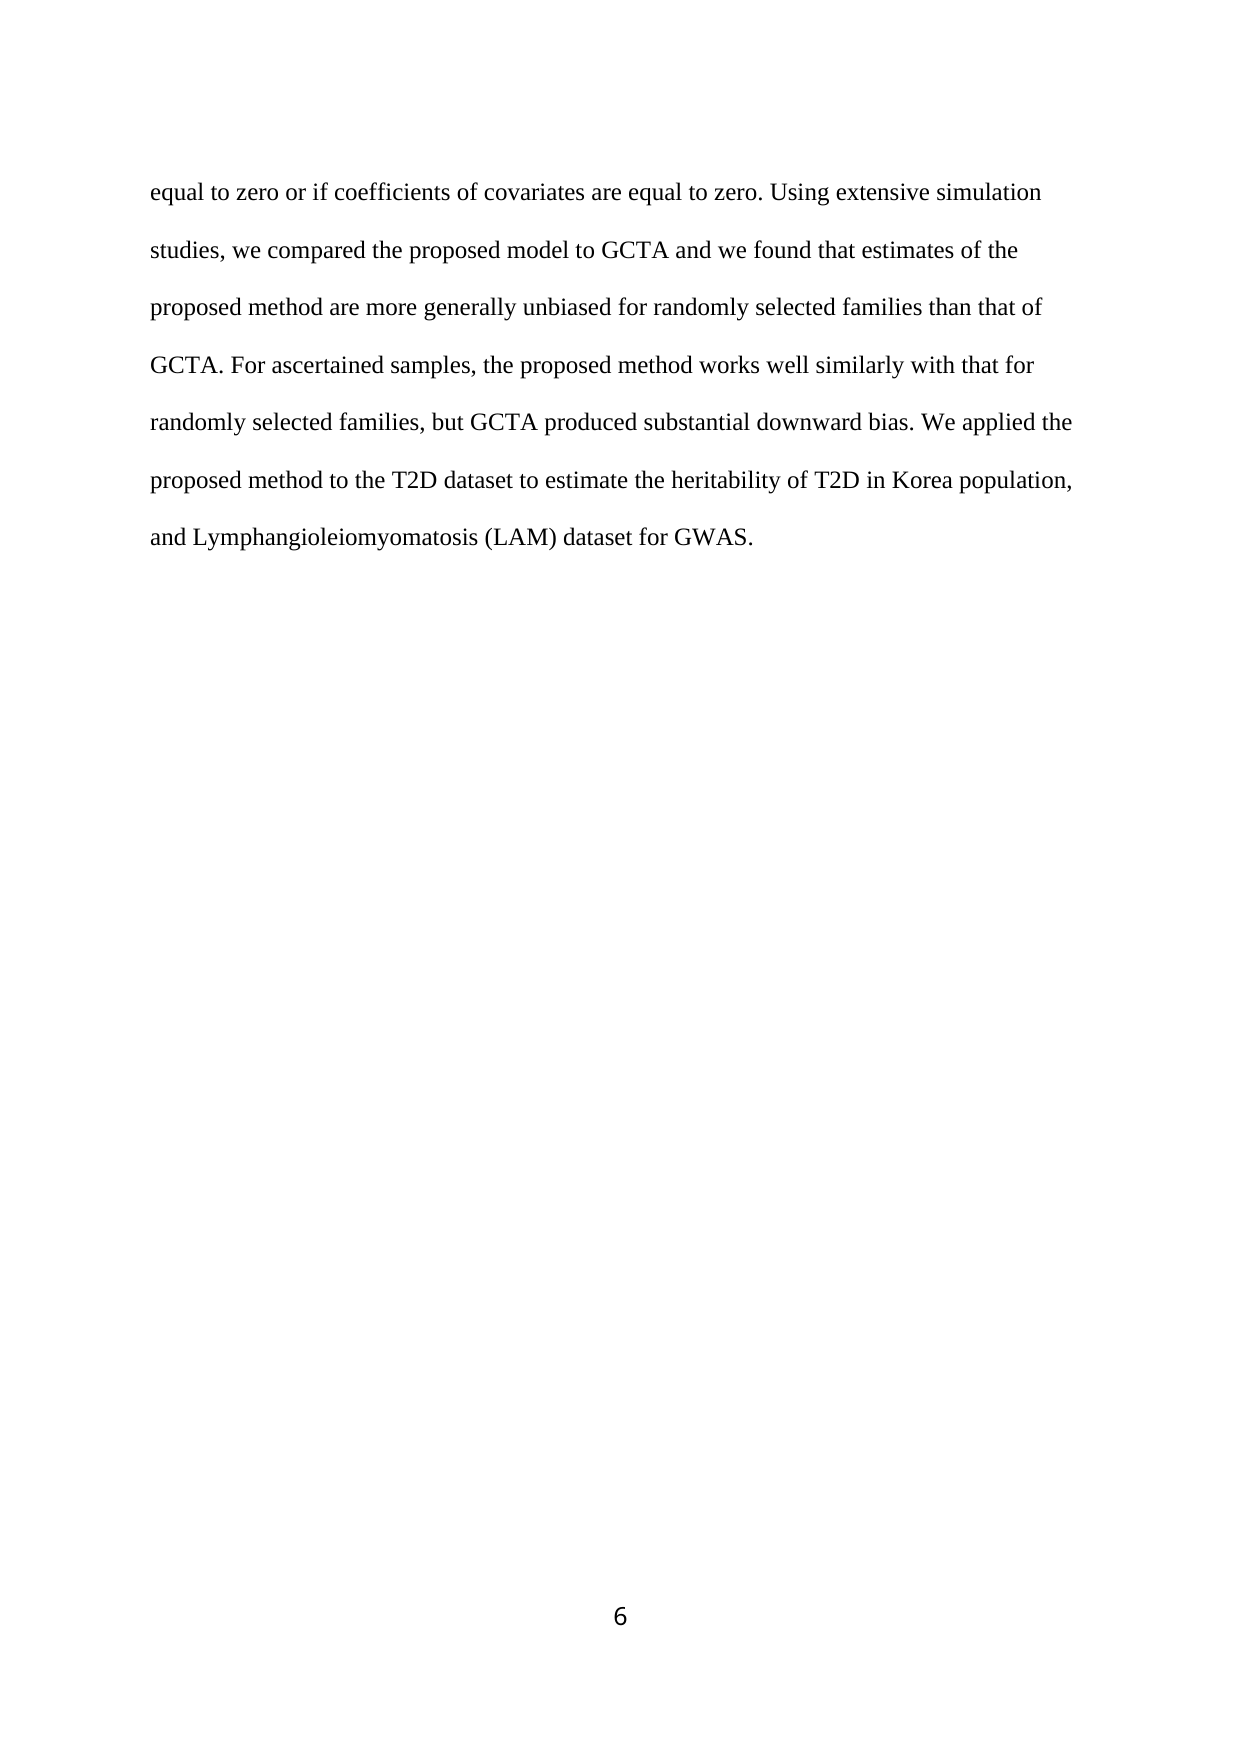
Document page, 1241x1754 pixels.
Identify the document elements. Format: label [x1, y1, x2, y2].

text [150, 177, 1090, 551]
